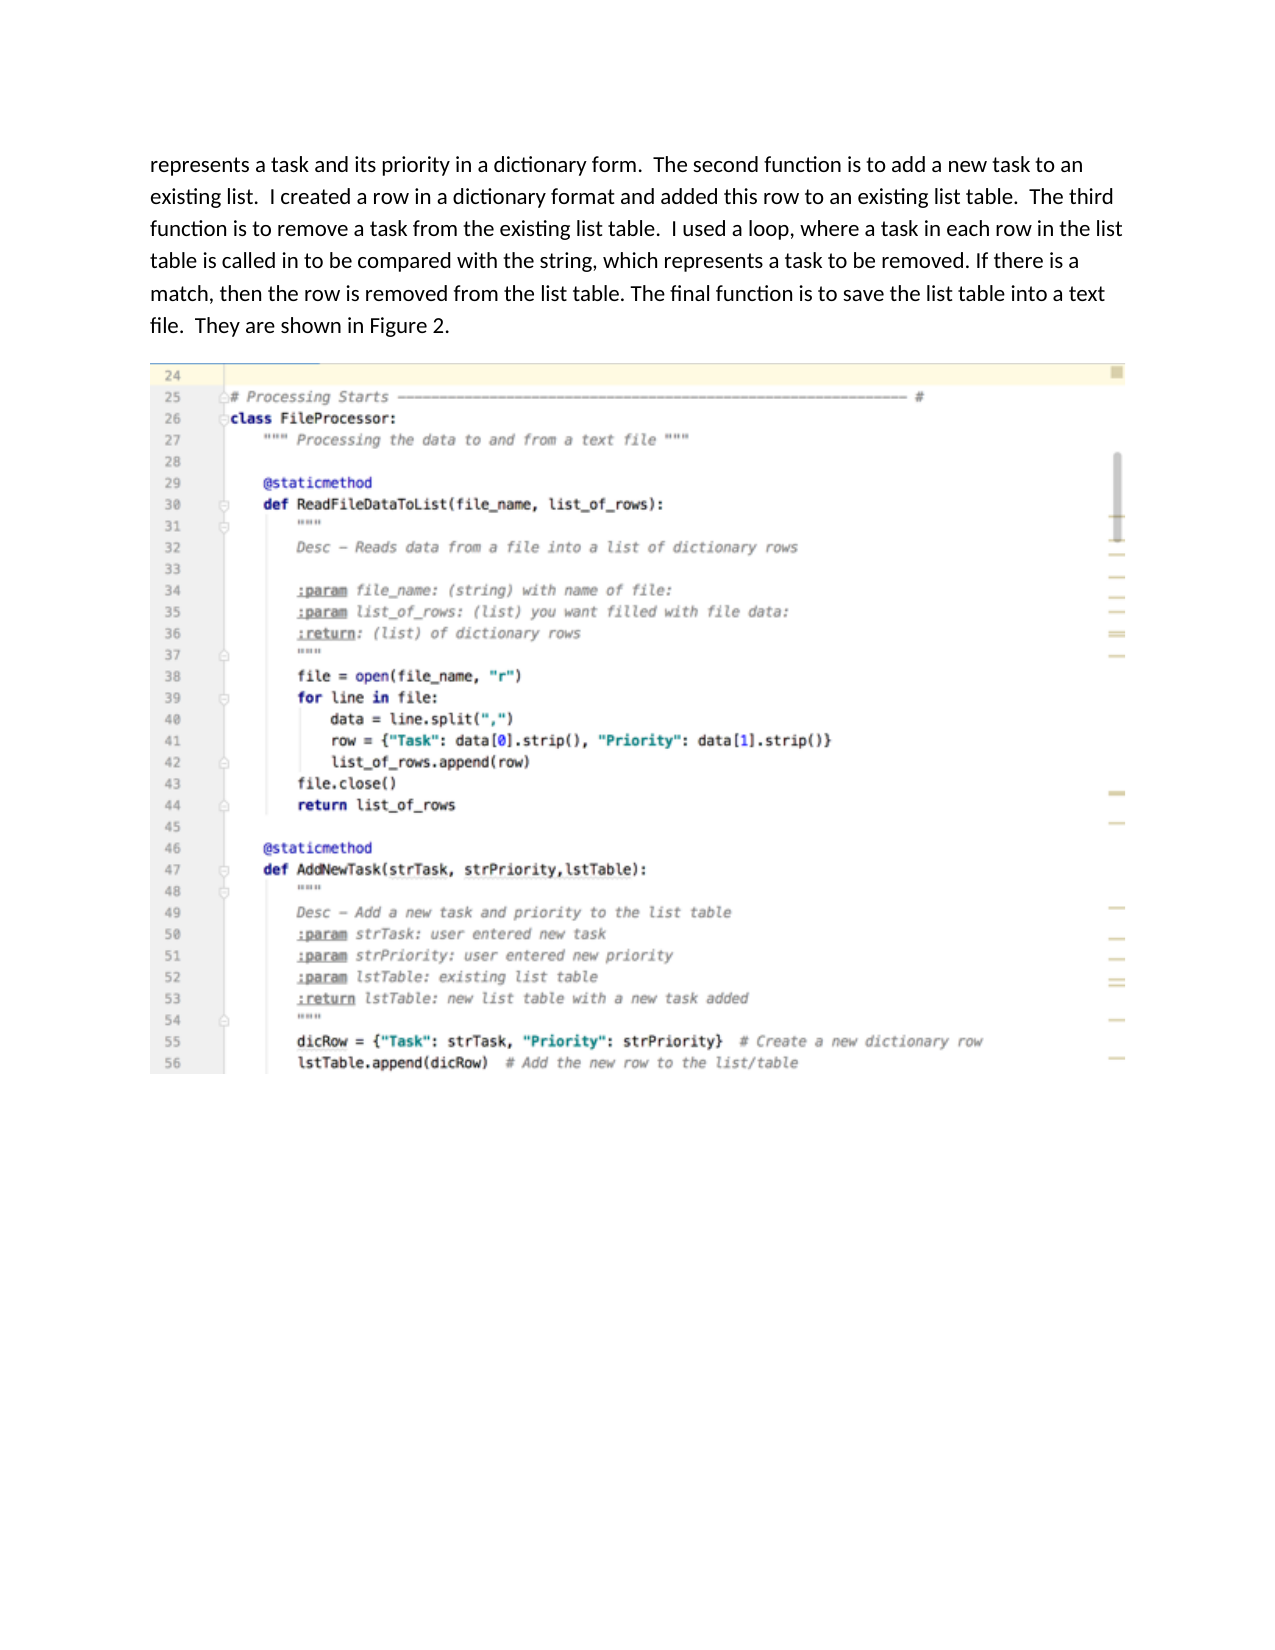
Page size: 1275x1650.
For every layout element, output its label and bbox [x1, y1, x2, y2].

text [150, 150, 1125, 339]
picture [150, 363, 1125, 1074]
